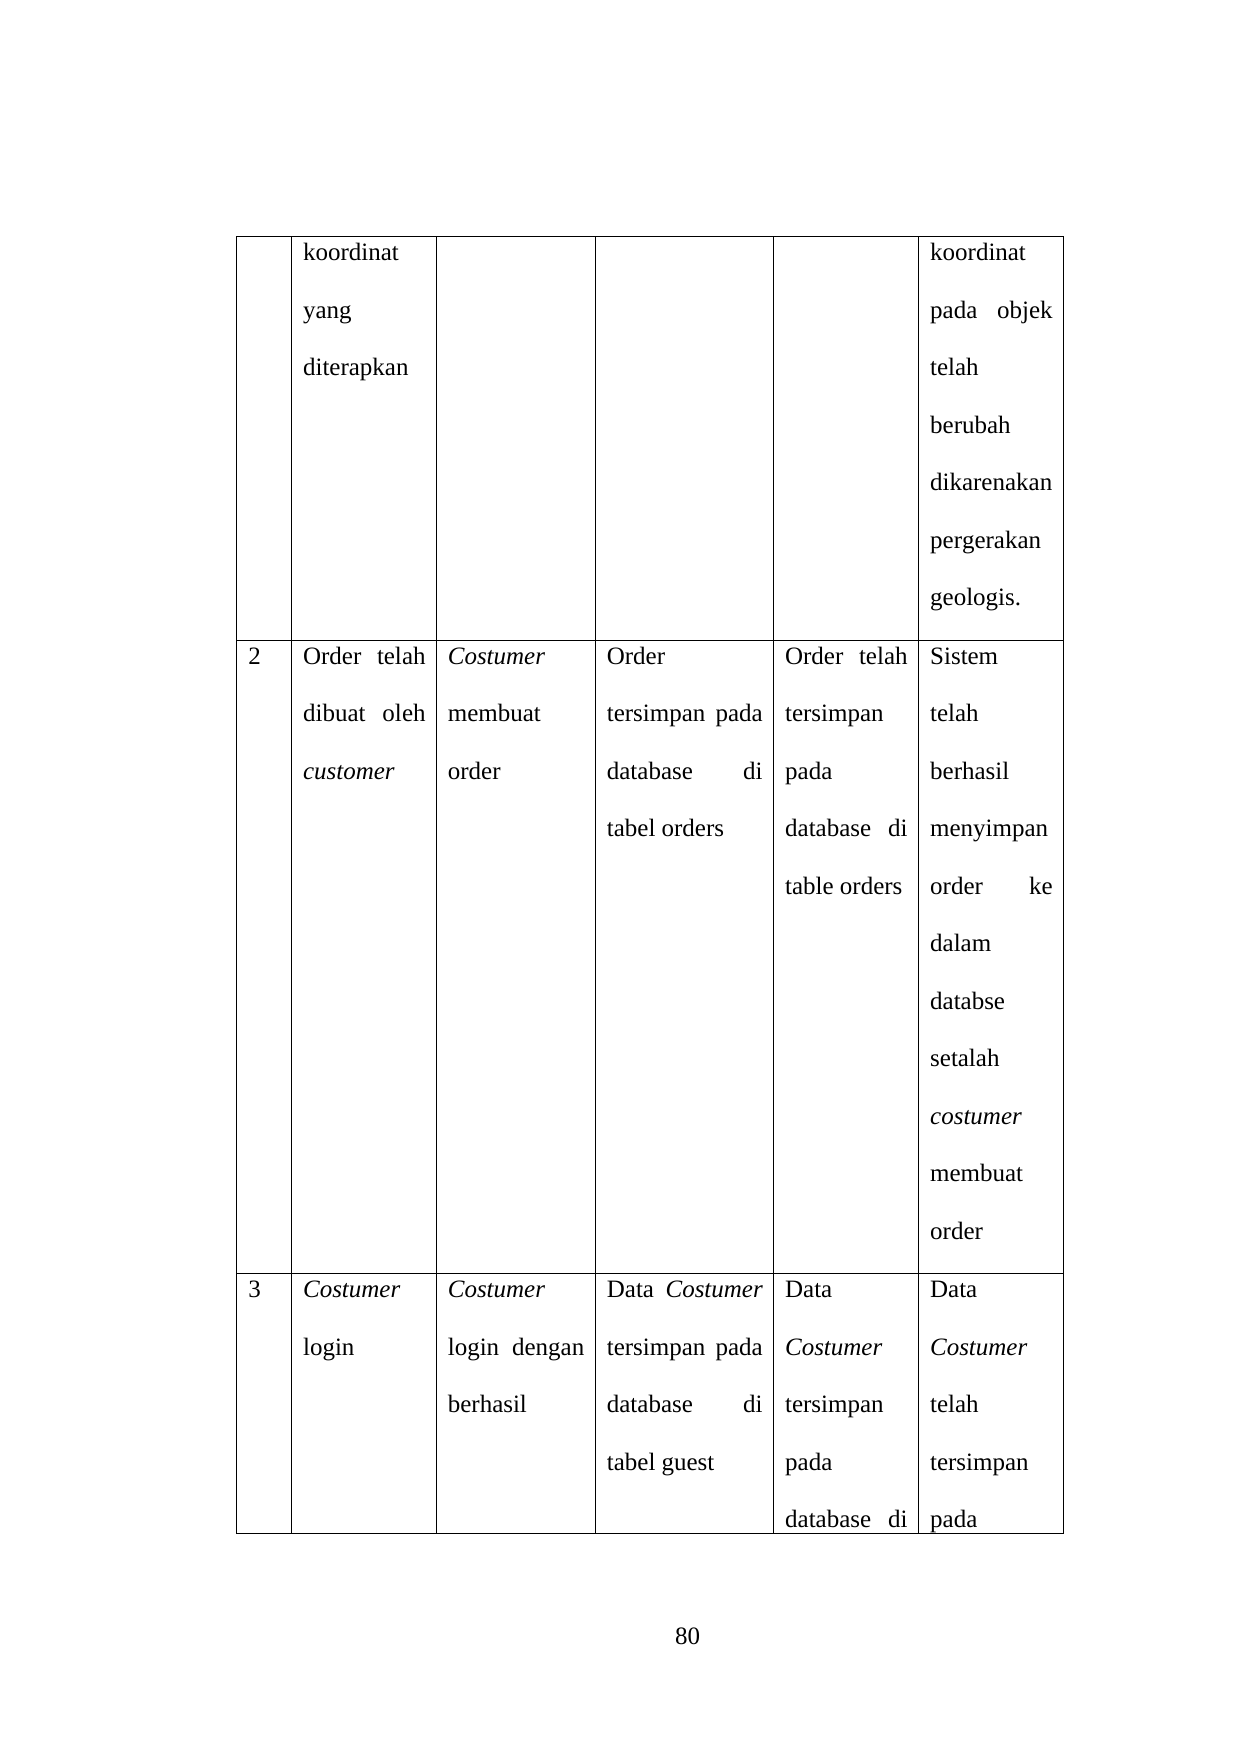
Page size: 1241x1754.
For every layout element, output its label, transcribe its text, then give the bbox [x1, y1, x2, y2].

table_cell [596, 237, 773, 640]
table_cell Order telah tersimpan pada database di table orders [774, 641, 918, 1273]
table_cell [774, 1274, 918, 1533]
table_cell Costumer membuat order [437, 641, 595, 1273]
table_cell Order tersimpan pada database di tabel orders [596, 641, 773, 1273]
table_cell Costumer login [292, 1274, 436, 1533]
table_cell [919, 1274, 1063, 1533]
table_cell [774, 237, 918, 640]
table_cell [596, 1274, 773, 1533]
table_cell 2 [237, 641, 291, 1273]
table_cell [919, 237, 1063, 640]
table_cell Sistem telah berhasil menyimpan order ke dalam databse setalah costumer membuat order [919, 641, 1063, 1273]
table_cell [437, 237, 595, 640]
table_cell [292, 237, 436, 640]
table_cell 1 [237, 237, 291, 640]
table_cell 3 [237, 1274, 291, 1533]
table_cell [437, 1274, 595, 1533]
table_cell Order telah dibuat oleh customer [292, 641, 436, 1273]
